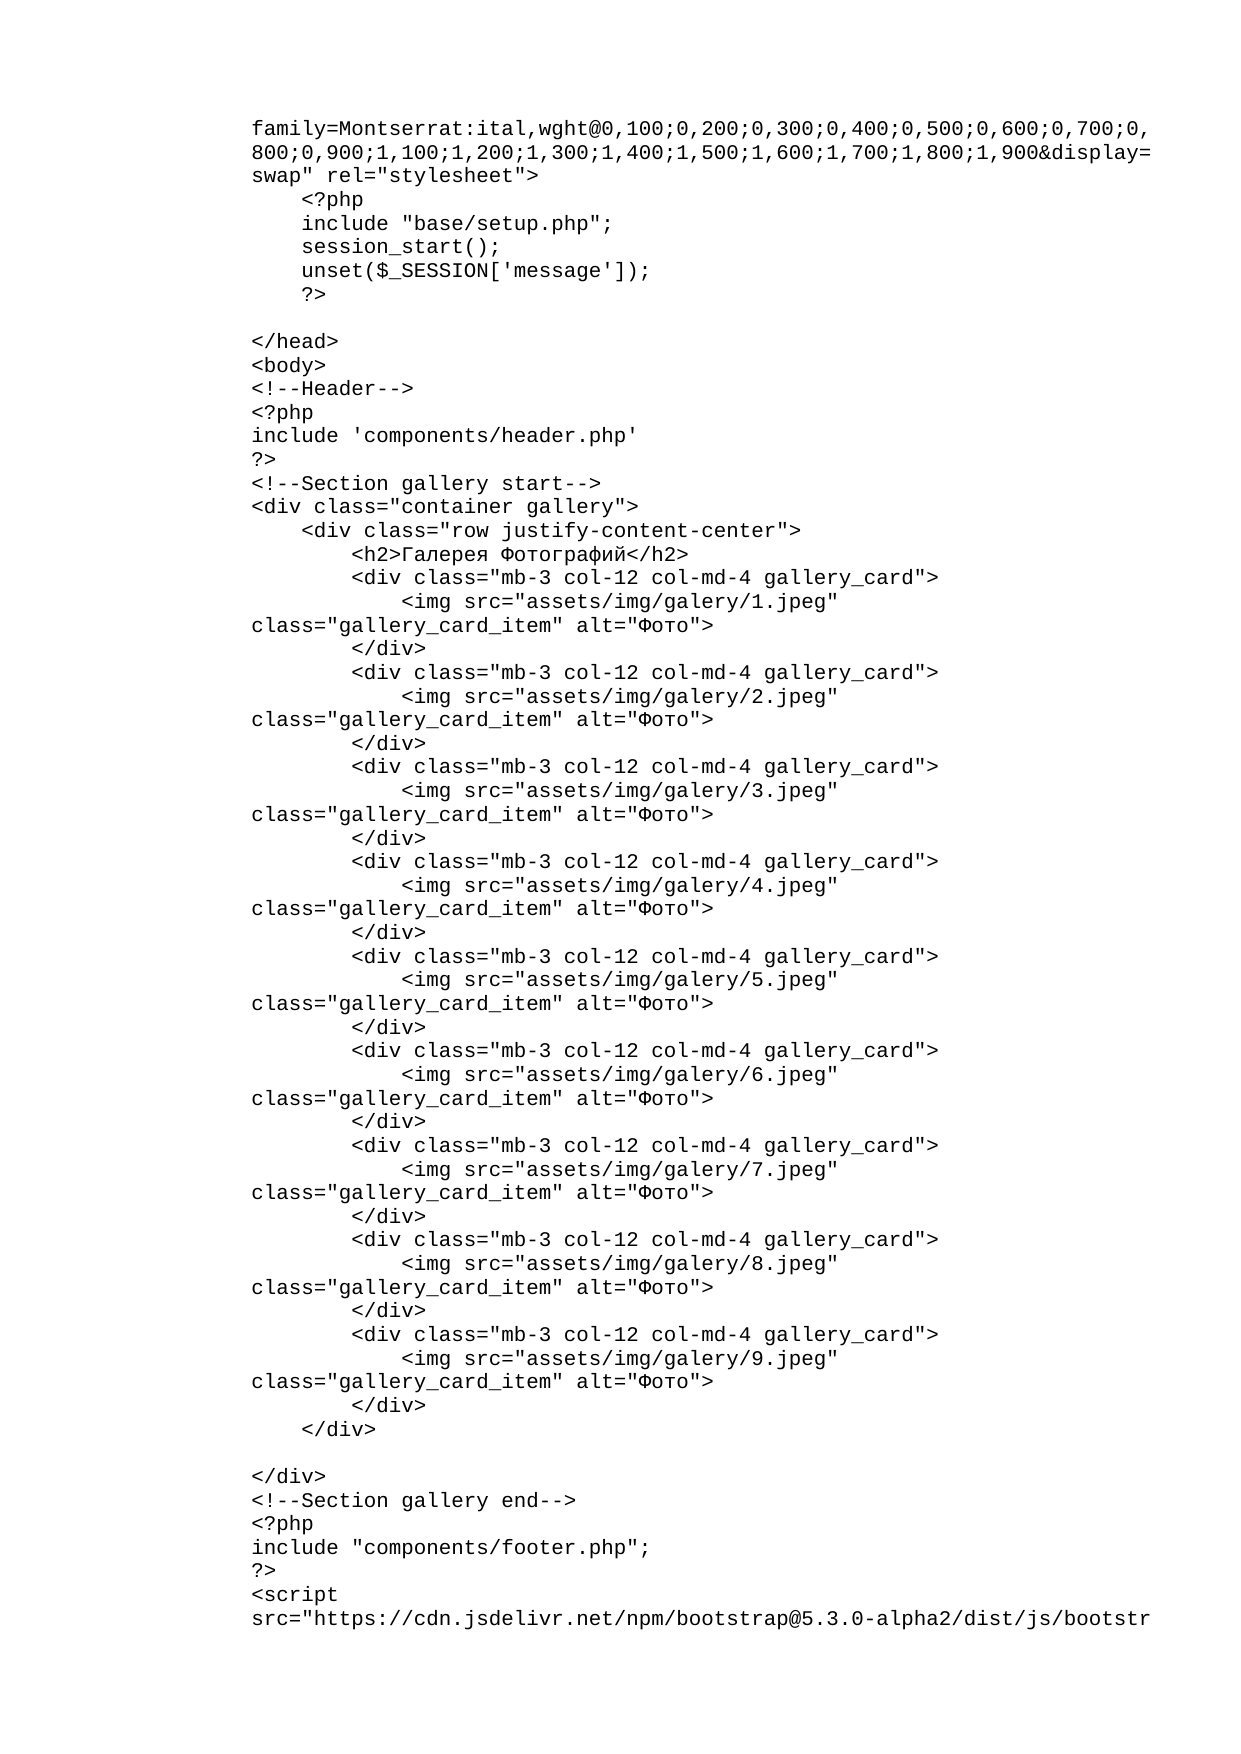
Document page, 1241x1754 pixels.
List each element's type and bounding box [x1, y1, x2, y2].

text [251, 118, 1152, 1631]
